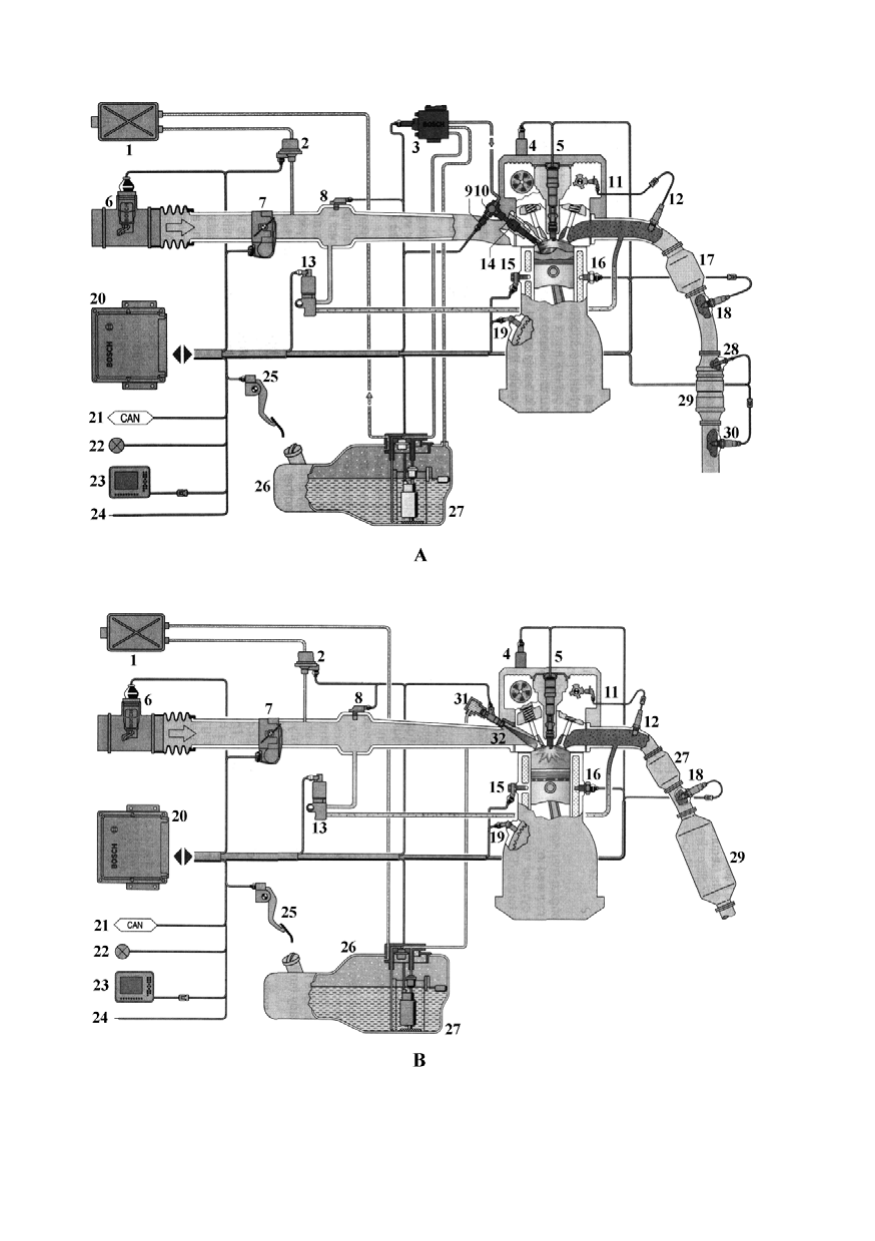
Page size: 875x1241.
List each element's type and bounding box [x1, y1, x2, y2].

picture [88, 102, 754, 1067]
